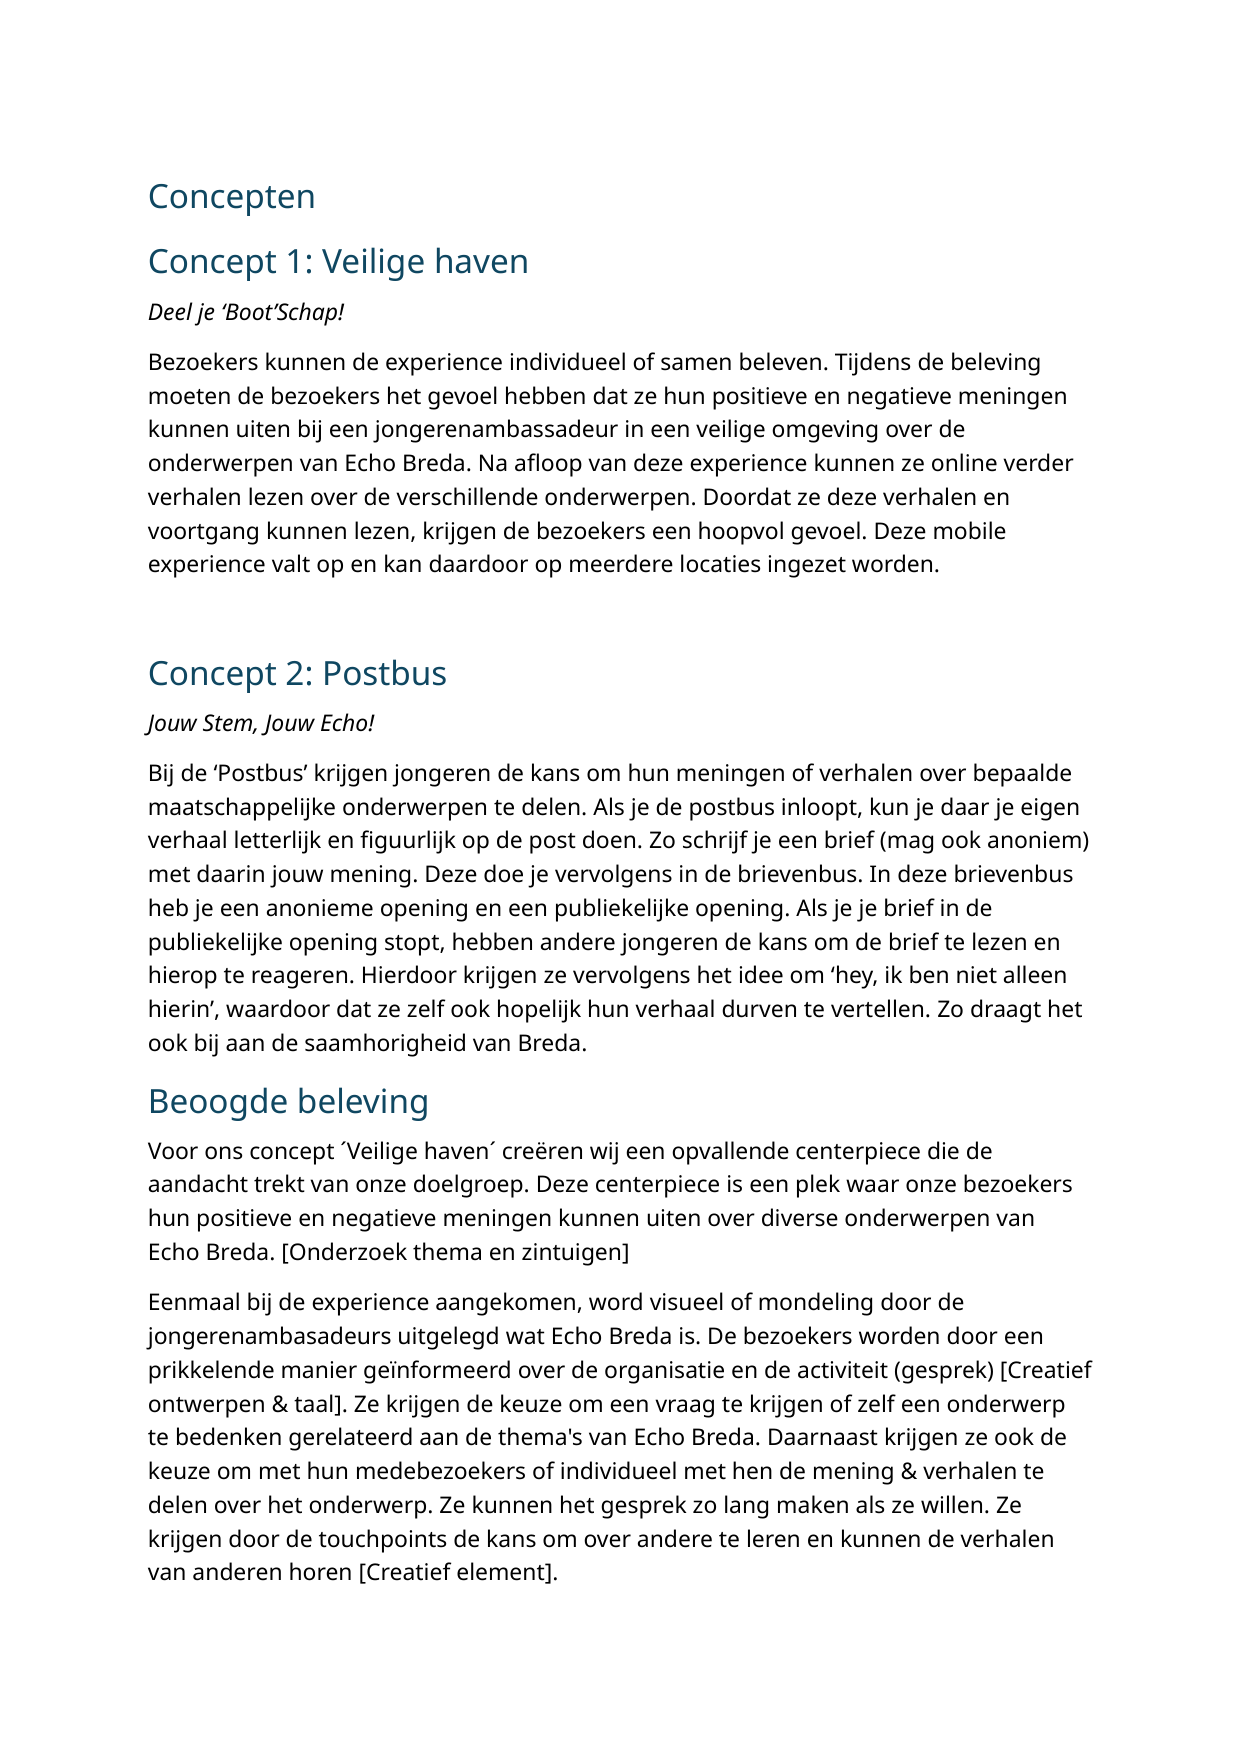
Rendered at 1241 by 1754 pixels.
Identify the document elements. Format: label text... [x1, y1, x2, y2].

subtitle Concept 2: Postbus [148, 649, 1093, 695]
text Deel je ‘Boot’Schap! [148, 296, 1093, 327]
text Bij de ‘Postbus’ krijgen jongeren de kans om hun meningen of verhalen over bepaalde maatschappelijke onderwerpen te delen. Als je de postbus inloopt, kun je daar je eigen verhaal letterlijk en figuurlijk op de post doen. Zo schrijf je een brief (mag ook anoniem) met daarin jouw mening. Deze doe je vervolgens in de brievenbus. In deze brievenbus heb je een anonieme opening en een publiekelijke opening. Als je je brief in de publiekelijke opening stopt, hebben andere jongeren de kans om de brief te lezen en hierop te reageren. Hierdoor krijgen ze vervolgens het idee om ‘hey, ik ben niet alleen hierin’, waardoor dat ze zelf ook hopelijk hun verhaal durven te vertellen. Zo draagt het ook bij aan de saamhorigheid van Breda. [148, 757, 1093, 1058]
subtitle Beoogde beleving [148, 1077, 1093, 1123]
subtitle Concept 1: Veilige haven [148, 238, 1093, 284]
text Jouw Stem, Jouw Echo! [148, 707, 1093, 738]
text Bezoekers kunnen de experience individueel of samen beleven. Tijdens de beleving moeten de bezoekers het gevoel hebben dat ze hun positieve en negatieve meningen kunnen uiten bij een jongerenambassadeur in een veilige omgeving over de onderwerpen van Echo Breda. Na afloop van deze experience kunnen ze online verder verhalen lezen over de verschillende onderwerpen. Doordat ze deze verhalen en voortgang kunnen lezen, krijgen de bezoekers een hoopvol gevoel. Deze mobile experience valt op en kan daardoor op meerdere locaties ingezet worden. [148, 346, 1093, 580]
subtitle Concepten [148, 173, 1093, 218]
text Eenmaal bij de experience aangekomen, word visueel of mondeling door de jongerenambasadeurs uitgelegd wat Echo Breda is. De bezoekers worden door een prikkelende manier geïnformeerd over de organisatie en de activiteit (gesprek) [Creatief ontwerpen & taal]. Ze krijgen de keuze om een vraag te krijgen of zelf een onderwerp te bedenken gerelateerd aan de thema's van Echo Breda. Daarnaast krijgen ze ook de keuze om met hun medebezoekers of individueel met hen de mening & verhalen te delen over het onderwerp. Ze kunnen het gesprek zo lang maken als ze willen. Ze krijgen door de touchpoints de kans om over andere te leren en kunnen de verhalen van anderen horen [Creatief element]. [148, 1286, 1093, 1588]
text Voor ons concept ´Veilige haven´ creëren wij een opvallende centerpiece die de aandacht trekt van onze doelgroep. Deze centerpiece is een plek waar onze bezoekers hun positieve en negatieve meningen kunnen uiten over diverse onderwerpen van Echo Breda. [Onderzoek thema en zintuigen] [148, 1135, 1093, 1267]
